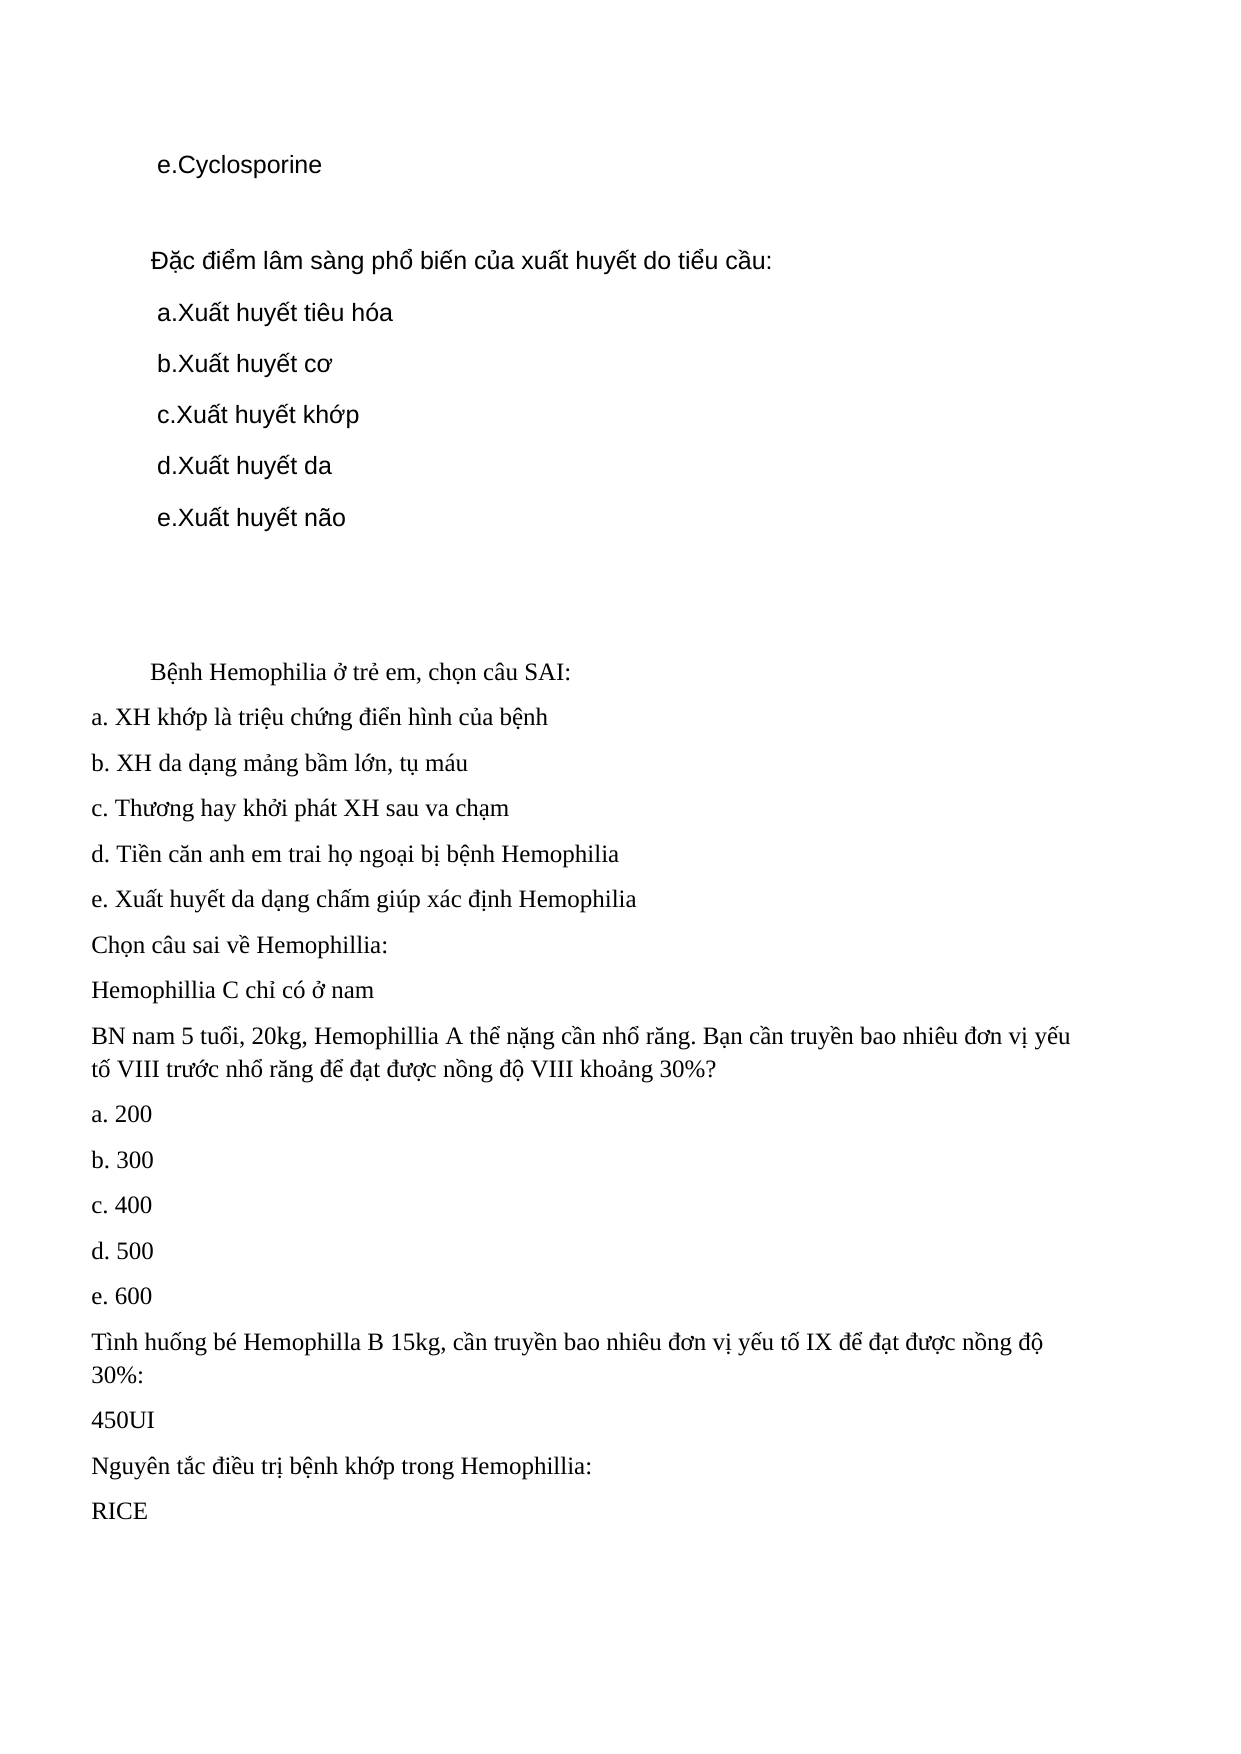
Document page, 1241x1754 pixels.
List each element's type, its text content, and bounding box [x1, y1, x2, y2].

text Bệnh Hemophilia ở trẻ em, chọn câu SAI: [150, 657, 1090, 685]
text c. 400 [91, 1190, 1090, 1219]
text a. XH khớp là triệu chứng điển hình của bệnh [91, 702, 1090, 731]
text Chọn câu sai về Hemophillia: [91, 930, 1090, 958]
text 450UI [91, 1405, 1090, 1434]
text d. Tiền căn anh em trai họ ngoại bị bệnh Hemophilia [91, 839, 1090, 867]
text a.Xuất huyết tiêu hóa [150, 297, 1090, 326]
text Tình huống bé Hemophilla B 15kg, cần truyền bao nhiêu đơn vị yếu tố IX để đạt được nồng độ 30%: [91, 1327, 1090, 1389]
text BN nam 5 tuổi, 20kg, Hemophillia A thể nặng cần nhổ răng. Bạn cần truyền bao nhiêu đơn vị yếu tố VIII trước nhổ răng để đạt được nồng độ VIII khoảng 30%? [91, 1021, 1090, 1082]
text e. 600 [91, 1281, 1090, 1310]
text b. 300 [91, 1145, 1090, 1173]
text d.Xuất huyết da [150, 451, 1090, 480]
text RICE [91, 1496, 1090, 1525]
text e. Xuất huyết da dạng chấm giúp xác định Hemophilia [91, 884, 1090, 913]
text b.Xuất huyết cơ [150, 349, 1090, 377]
text b. XH da dạng mảng bầm lớn, tụ máu [91, 748, 1090, 776]
text c. Thương hay khởi phát XH sau va chạm [91, 793, 1090, 822]
text e.Cyclosporine [150, 150, 1090, 179]
text Nguyên tắc điều trị bệnh khớp trong Hemophillia: [91, 1451, 1090, 1480]
text e.Xuất huyết não [150, 502, 1090, 531]
text d. 500 [91, 1236, 1090, 1264]
text Hemophillia C chỉ có ở nam [91, 975, 1090, 1004]
text a. 200 [91, 1099, 1090, 1128]
text c.Xuất huyết khớp [150, 400, 1090, 429]
text Đặc điểm lâm sàng phổ biến của xuất huyết do tiểu cầu: [151, 246, 1090, 275]
